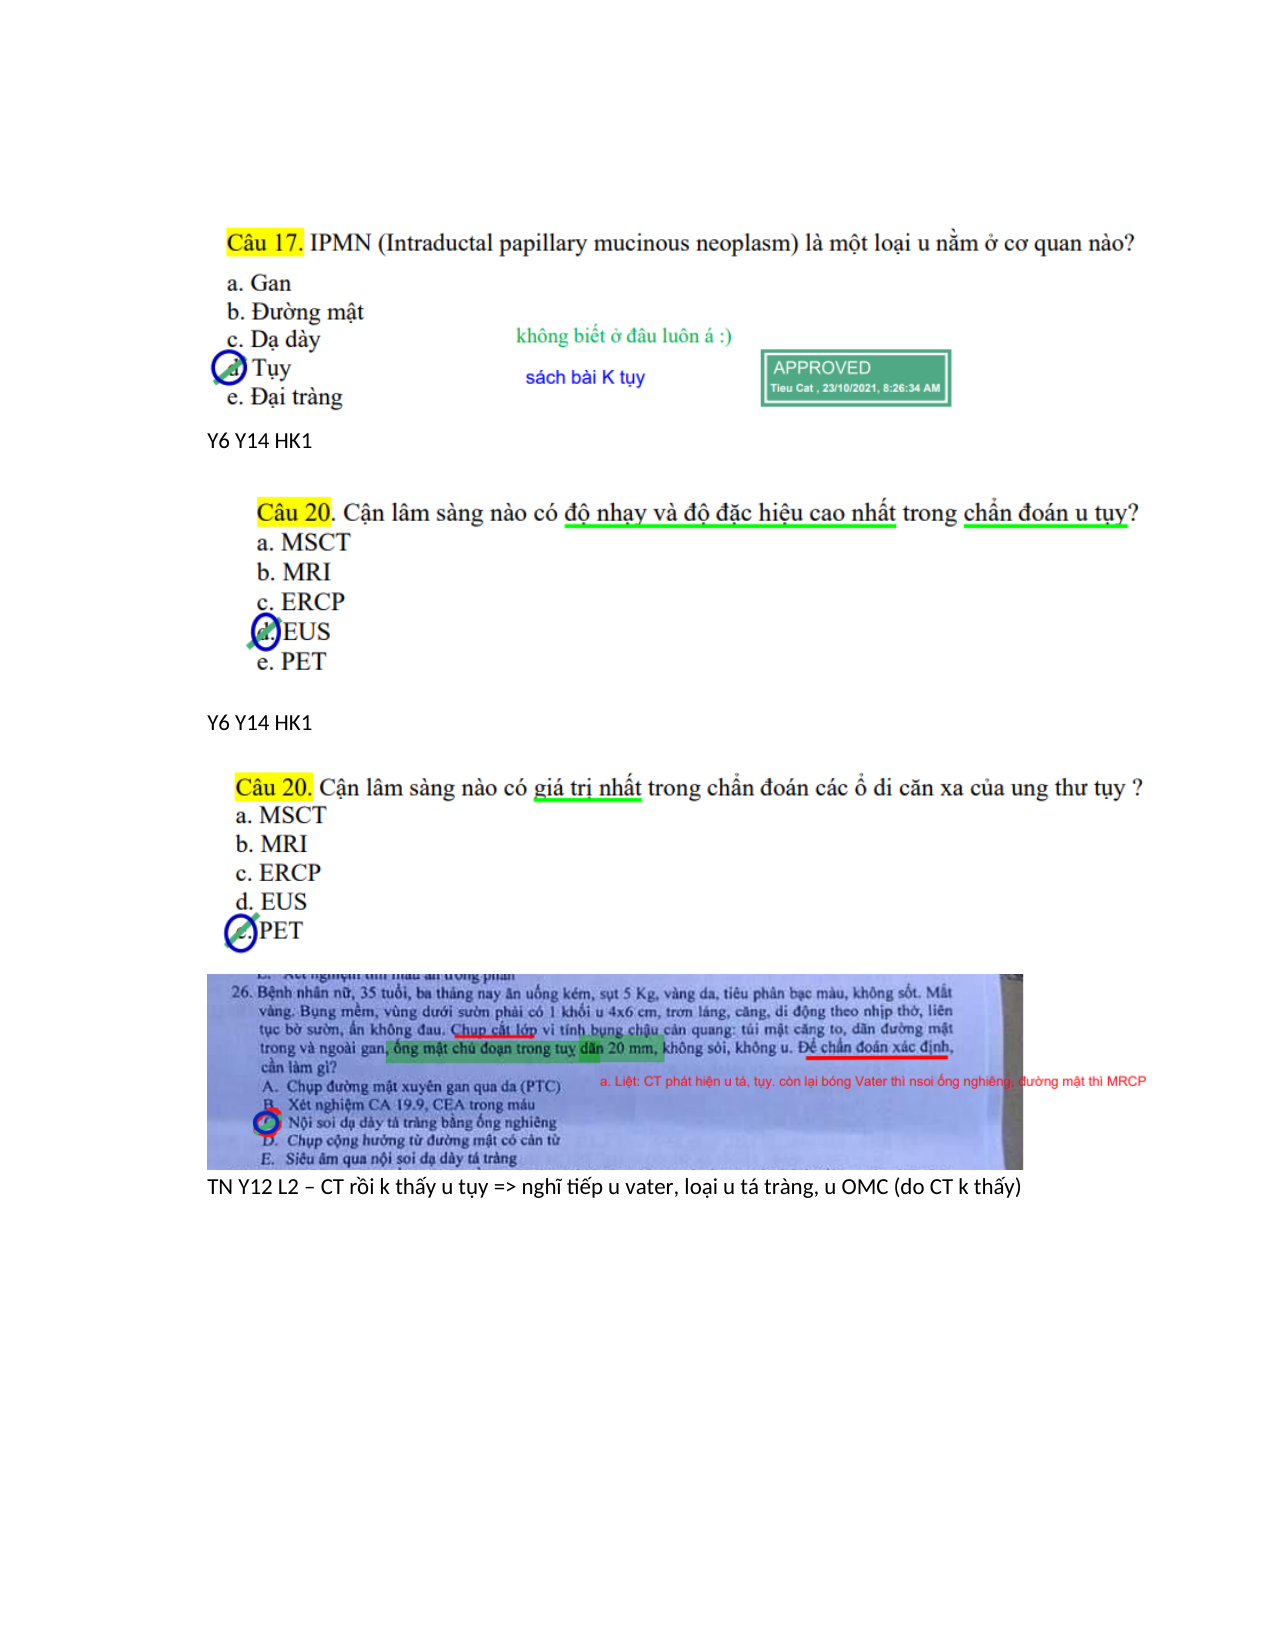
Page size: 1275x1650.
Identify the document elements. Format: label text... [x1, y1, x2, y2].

text Y6 Y14 HK1 [207, 424, 1156, 454]
picture [207, 974, 1157, 1170]
text TN Y12 L2 – CT rồi k thấy u tụy => nghĩ tiếp u vater, loại u tá tràng, u OMC (do CT k thấy) [207, 1170, 1156, 1200]
picture [207, 207, 1157, 424]
picture [207, 754, 1157, 956]
picture [207, 472, 1157, 689]
text Y6 Y14 HK1 [207, 708, 1156, 736]
